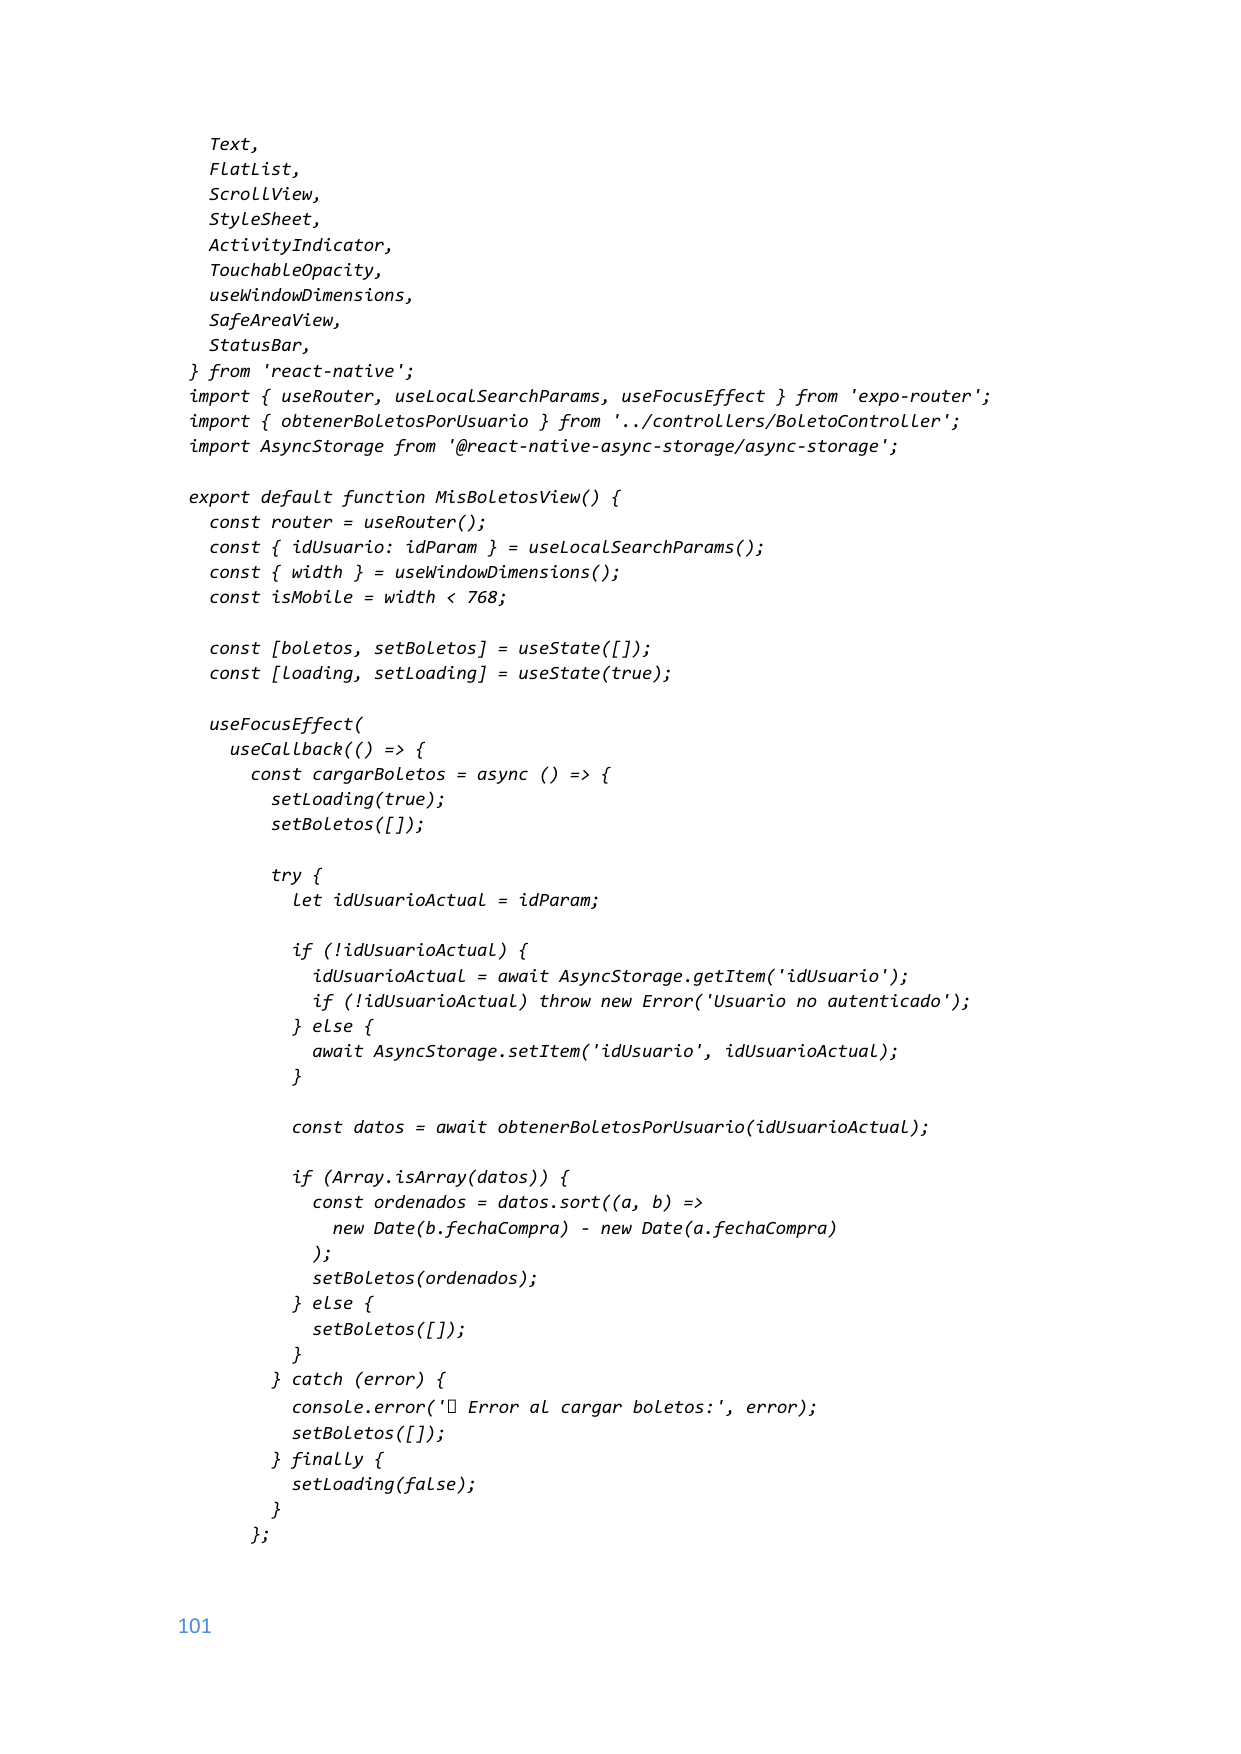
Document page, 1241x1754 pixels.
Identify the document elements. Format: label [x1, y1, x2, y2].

table_header [177, 133, 1062, 1574]
